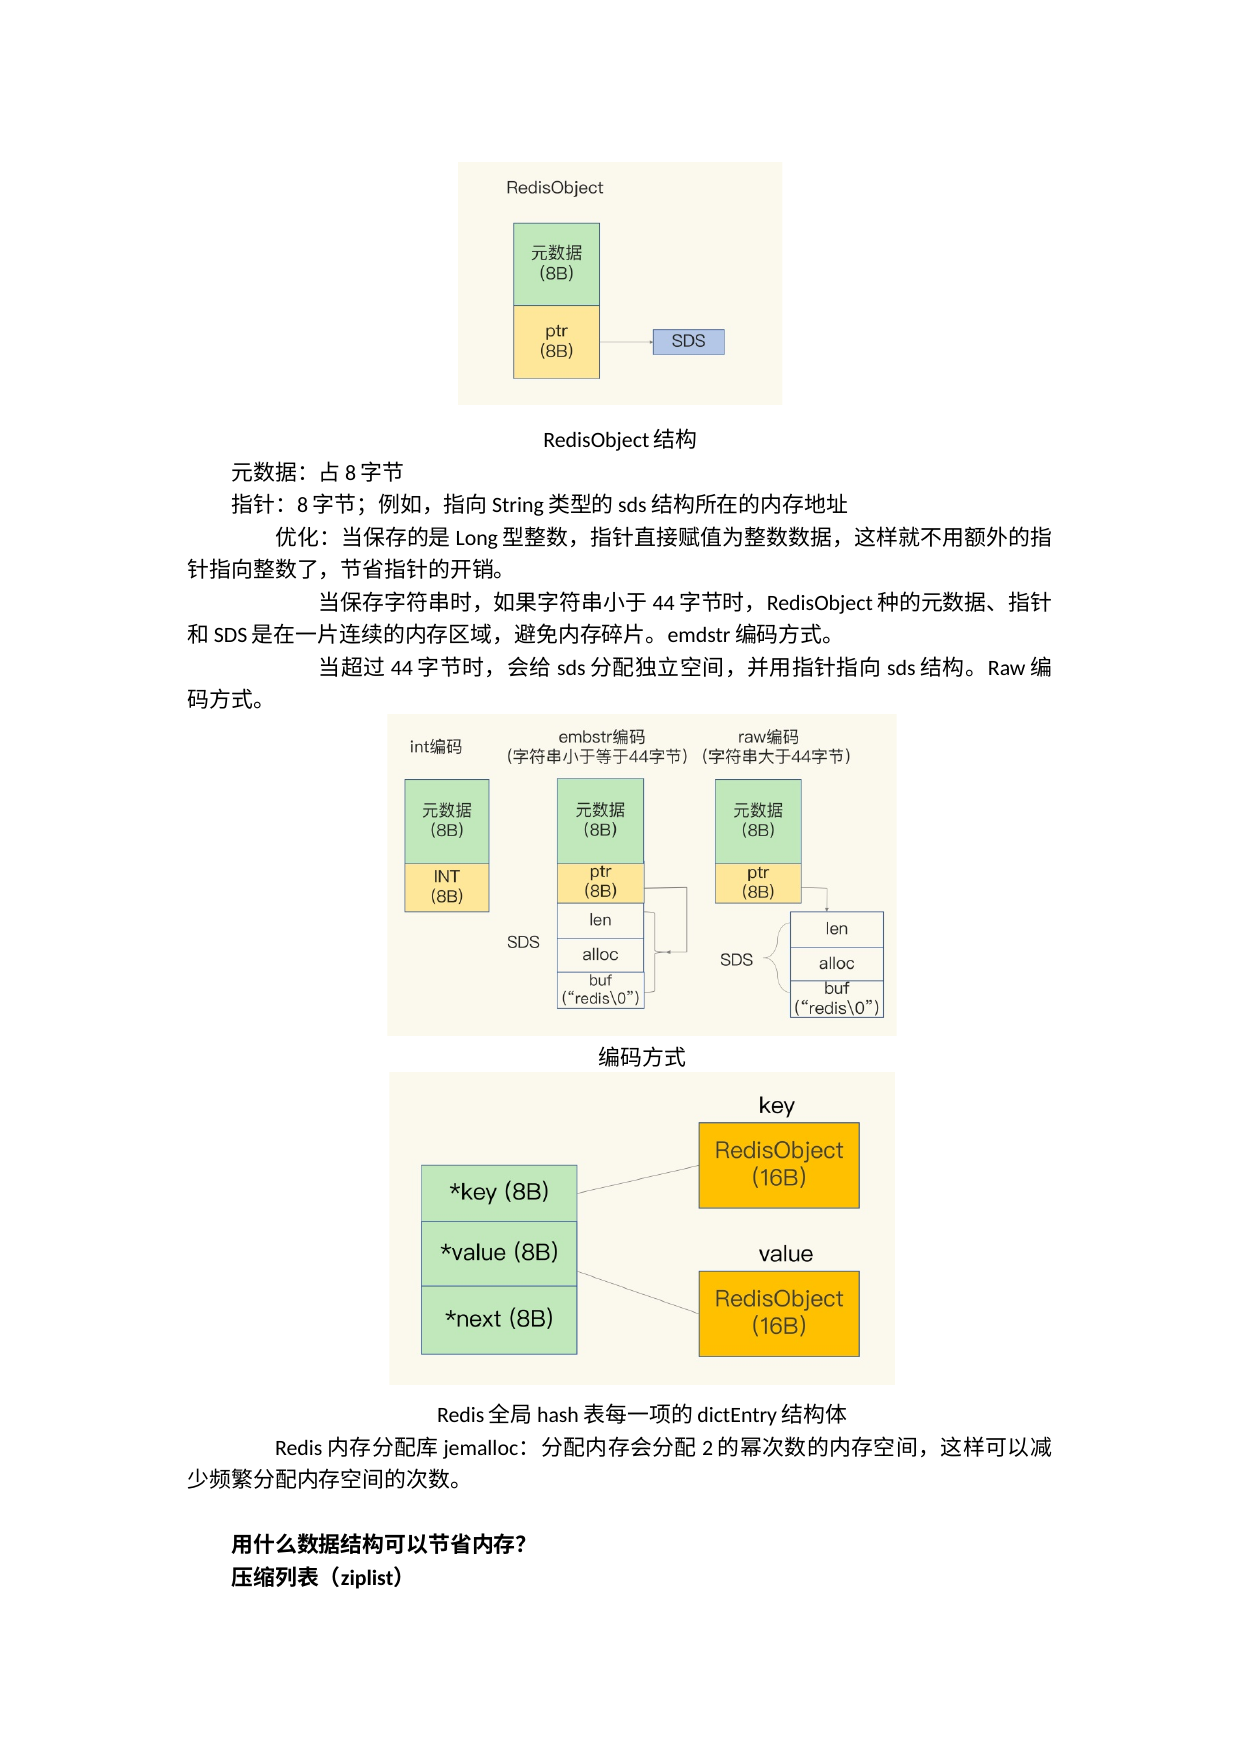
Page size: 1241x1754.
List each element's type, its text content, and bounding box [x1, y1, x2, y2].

text Redis内存分配库jemalloc：分配内存会分配2的幂次数的内存空间，这样可以减少频繁分配内存空间的次数。 [187, 1429, 1053, 1494]
text 优化：当保存的是Long型整数，指针直接赋值为整数数据，这样就不用额外的指针指向整数了，节省指针的开销。 [187, 519, 1053, 584]
text Redis全局hash表每一项的dictEntry结构体 [187, 1397, 1053, 1429]
picture [458, 162, 783, 405]
text 当保存字符串时，如果字符串小于44字节时，RedisObject种的元数据、指针和SDS是在一片连续的内存区域，避免内存碎片。emdstr编码方式。 [187, 584, 1053, 649]
text 压缩列表（ziplist） [187, 1559, 1053, 1592]
text 用什么数据结构可以节省内存？ [187, 1527, 1053, 1559]
picture [387, 714, 897, 1036]
text 元数据：占8字节 [187, 454, 1053, 487]
picture [389, 1072, 895, 1385]
text RedisObject结构 [187, 422, 1053, 454]
text 指针：8字节；例如，指向String类型的sds结构所在的内存地址 [187, 487, 1053, 519]
text 当超过44字节时，会给sds分配独立空间，并用指针指向sds结构。Raw编码方式。 [187, 649, 1053, 714]
text 编码方式 [187, 1039, 1053, 1072]
